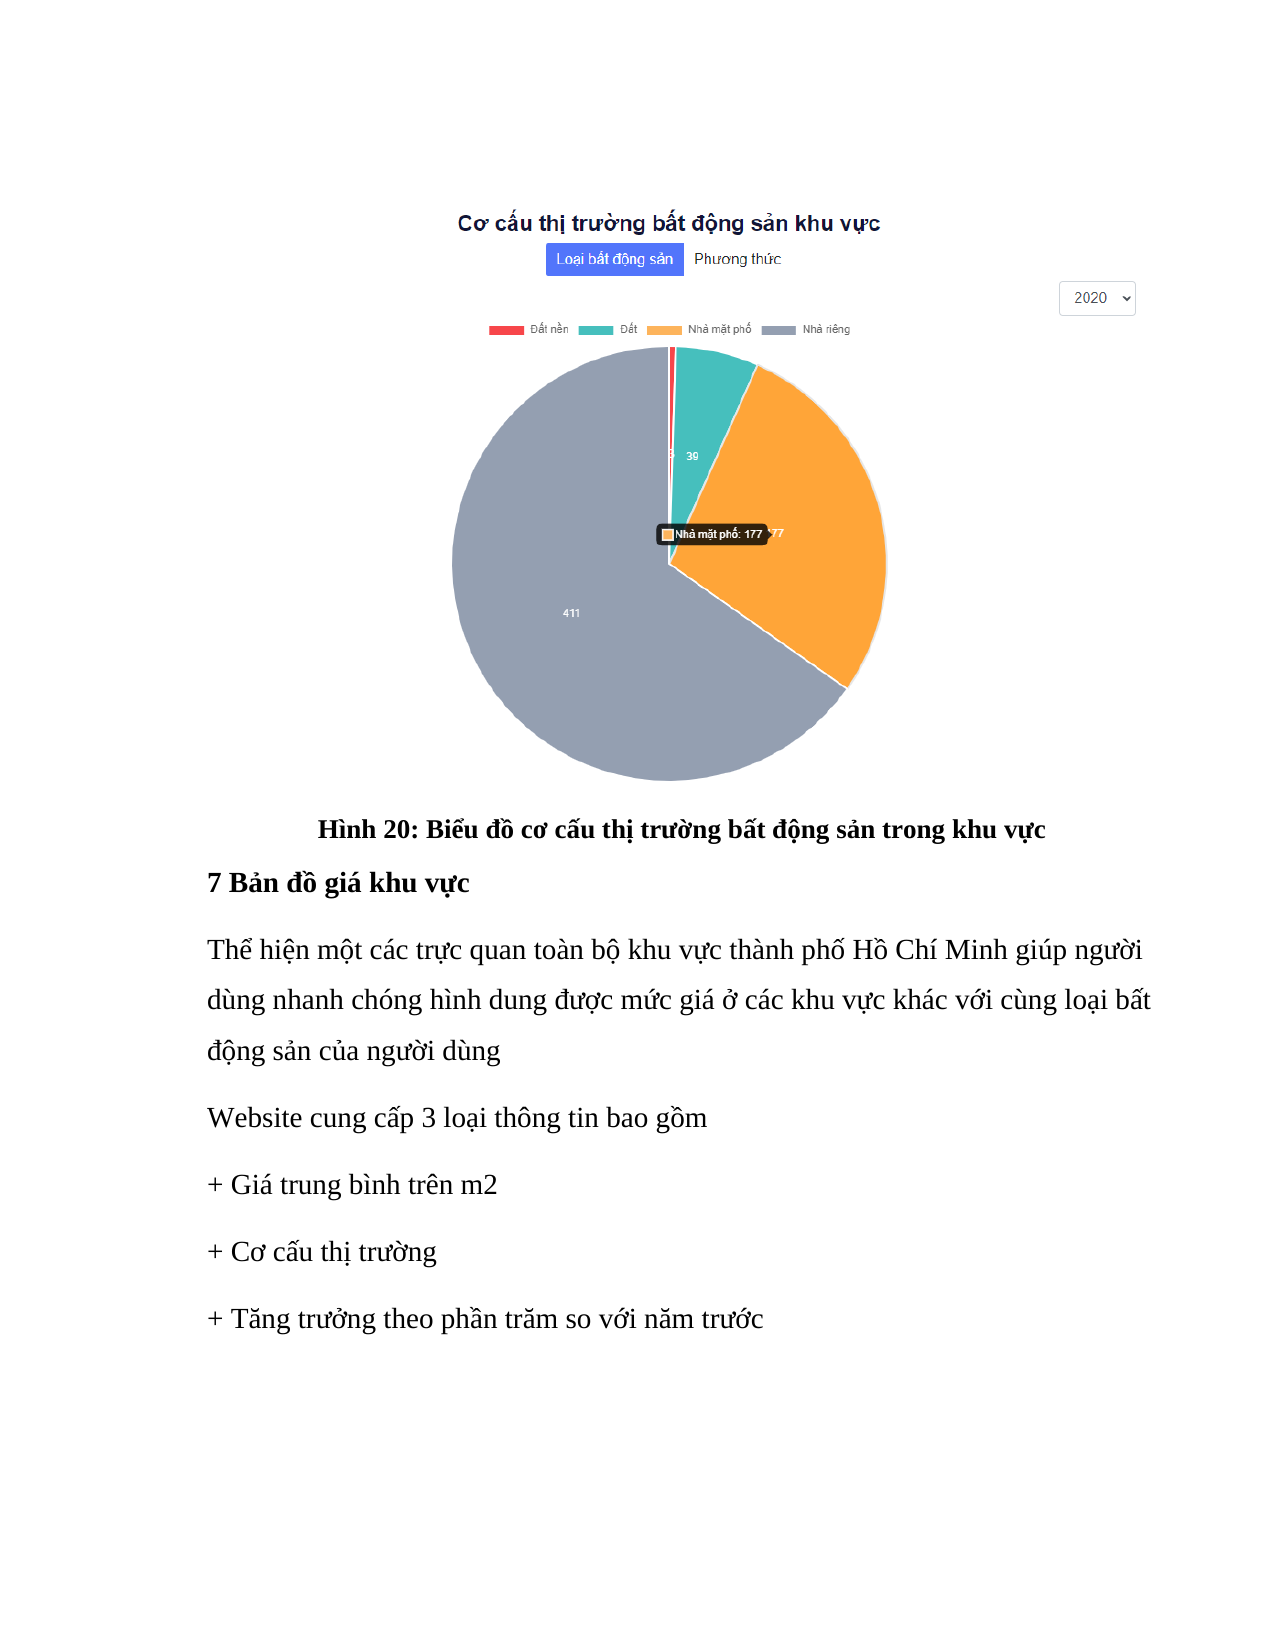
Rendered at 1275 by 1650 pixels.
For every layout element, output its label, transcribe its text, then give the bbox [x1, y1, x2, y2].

text Website cung cấp 3 loại thông tin bao gồm [207, 1100, 1157, 1133]
picture [211, 177, 1152, 783]
text + Tăng trưởng theo phần trăm so với năm trước [207, 1301, 1157, 1334]
text Thể hiện một các trực quan toàn bộ khu vực thành phố Hồ Chí Minh giúp người dùng nhanh chóng hình dung được mức giá ở các khu vực khác với cùng loại bất động sản của người dùng [207, 932, 1157, 1066]
text + Giá trung bình trên m2 [207, 1167, 1157, 1200]
text 7 Bản đồ giá khu vực [207, 865, 1157, 899]
text + Cơ cấu thị trường [207, 1234, 1157, 1267]
text Hình 20: Biểu đồ cơ cấu thị trường bất động sản trong khu vực [207, 813, 1157, 844]
